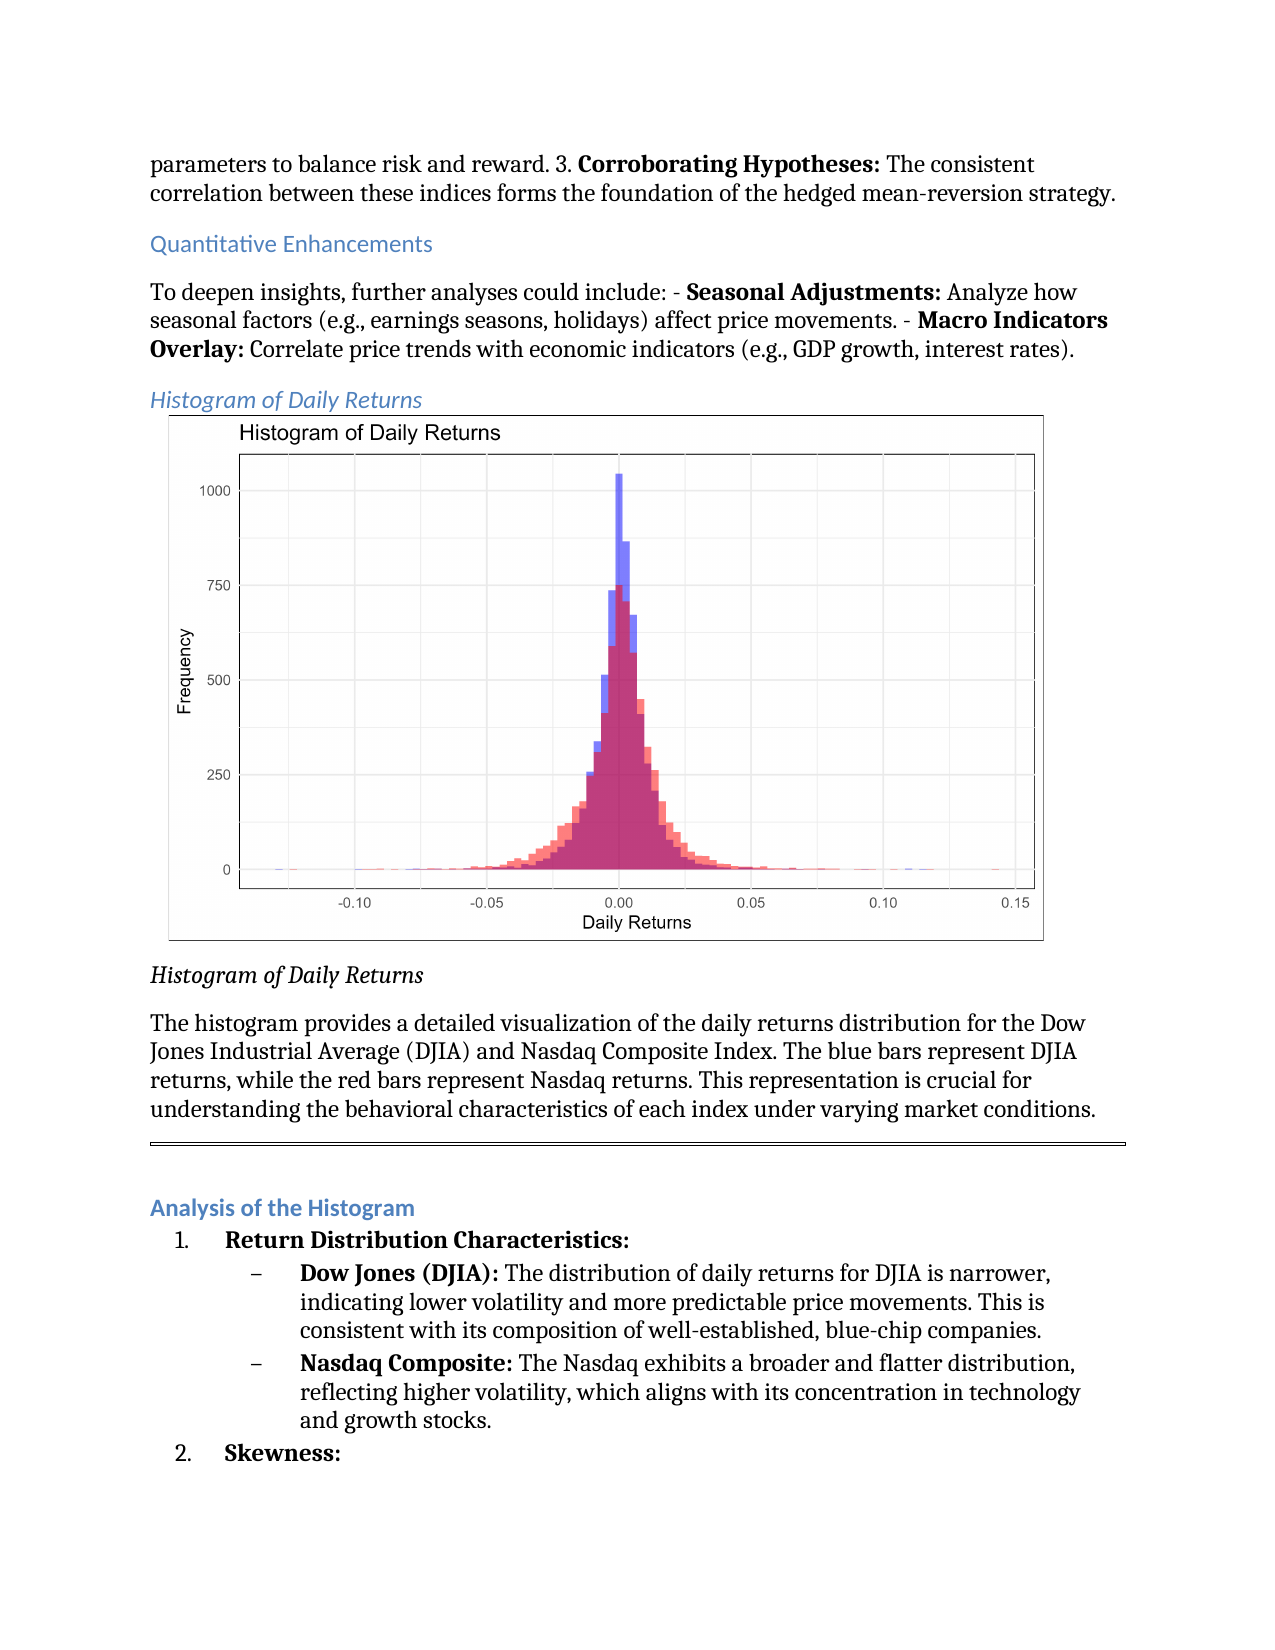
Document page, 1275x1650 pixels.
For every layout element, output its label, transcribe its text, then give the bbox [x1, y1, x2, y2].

text Histogram of Daily Returns [150, 961, 1125, 990]
text The histogram provides a detailed visualization of the daily returns distribution for the Dow Jones Industrial Average (DJIA) and Nasdaq Composite Index. The blue bars represent DJIA returns, while the red bars represent Nasdaq returns. This representation is crucial for understanding the behavioral characteristics of each index under varying market conditions. [150, 1008, 1125, 1123]
list Nasdaq Composite: The Nasdaq exhibits a broader and flatter distribution, reflecting higher volatility, which aligns with its concentration in technology and growth stocks. [250, 1349, 1125, 1435]
picture [168, 415, 1044, 941]
subtitle Analysis of the Histogram [150, 1192, 1125, 1222]
text To deepen insights, further analyses could include: - Seasonal Adjustments: Analyze how seasonal factors (e.g., earnings seasons, holidays) affect price movements. - Macro Indicators Overlay: Correlate price trends with economic indicators (e.g., GDP growth, interest rates). [150, 278, 1125, 364]
list Dow Jones (DJIA): The distribution of daily returns for DJIA is narrower, indicating lower volatility and more predictable price movements. This is consistent with its composition of well-established, blue-chip companies. [250, 1259, 1125, 1345]
subtitle Histogram of Daily Returns [150, 385, 1125, 415]
list Return Distribution Characteristics: [175, 1226, 1125, 1255]
subtitle Quantitative Enhancements [150, 228, 1125, 259]
list Skewness: [175, 1439, 1125, 1467]
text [150, 150, 1125, 207]
